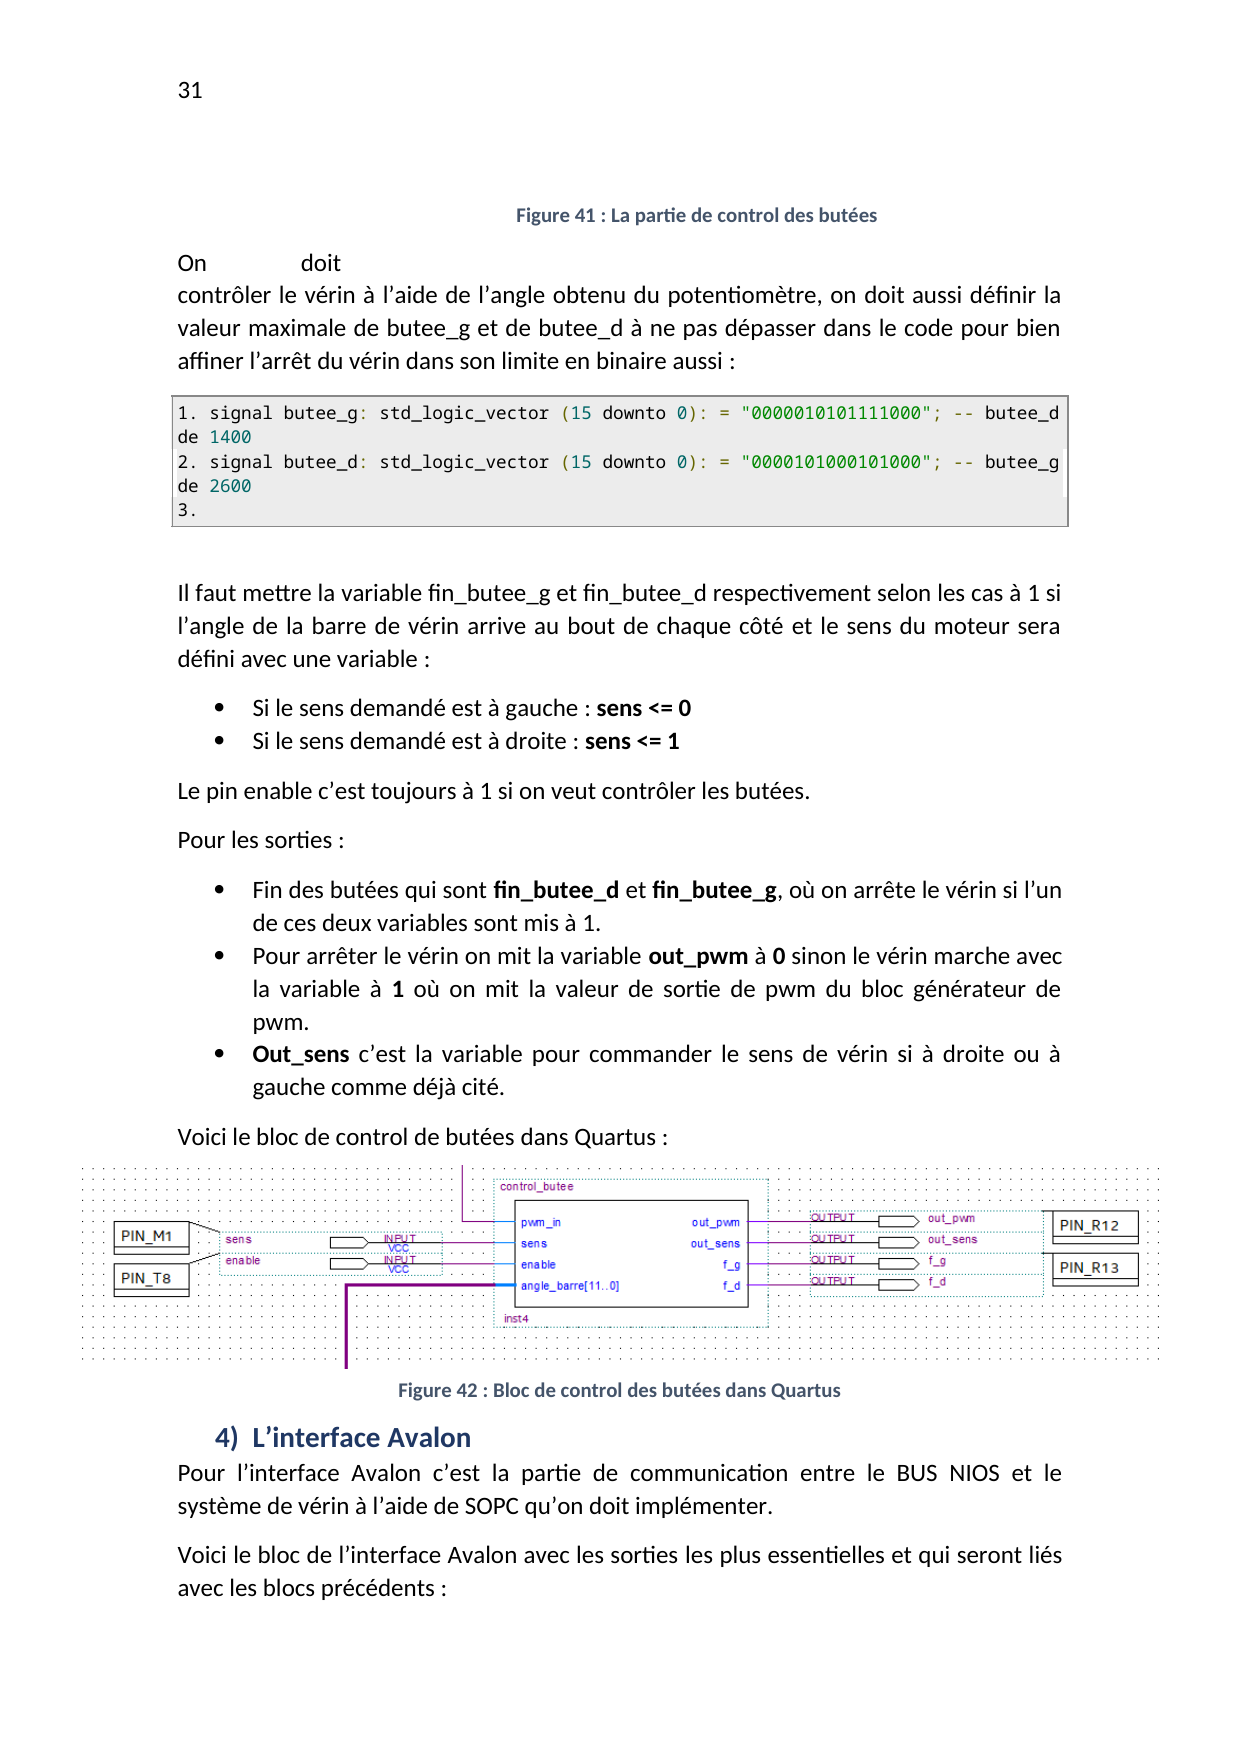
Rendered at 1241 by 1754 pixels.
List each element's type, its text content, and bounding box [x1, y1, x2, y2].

list Si le sens demandé est à gauche : sens <= 0 [215, 692, 1063, 723]
text Il faut mettre la variable fin_butee_g et fin_butee_d respectivement selon les cas à 1 si l’angle de la barre de vérin arrive au bout de chaque côté et le sens du moteur sera défini avec une variable : [177, 577, 1063, 673]
text Pour les sorties : [177, 824, 1063, 855]
list Out_sens c’est la variable pour commander le sens de vérin si à droite ou à gauche comme déjà cité. [215, 1039, 1063, 1102]
picture [81, 1165, 1159, 1369]
text Le pin enable c’est toujours à 1 si on veut contrôler les butées. [177, 775, 1063, 805]
text On doit contrôler le vérin à l’aide de l’angle obtenu du potentiomètre, on doit aussi définir la valeur maximale de butee_g et de butee_d à ne pas dépasser dans le code pour bien affiner l’arrêt du vérin dans son limite en binaire aussi : [177, 247, 1063, 376]
text Voici le bloc de control de butées dans Quartus : [177, 1121, 1063, 1152]
list Pour arrêter le vérin on mit la variable out_pwm à 0 sinon le vérin marche avec la variable à 1 où on mit la valeur de sortie de pwm du bloc générateur de pwm. [215, 940, 1063, 1036]
list Fin des butées qui sont fin_butee_d et fin_butee_g, où on arrête le vérin si l’un de ces deux variables sont mis à 1. [215, 874, 1063, 937]
text 1. signal butee_g: std_logic_vector (15 downto 0): = "0000010101111000"; -- butee_d de 1400 [173, 397, 1067, 449]
list Si le sens demandé est à droite : sens <= 1 [215, 725, 1063, 756]
text 3. [173, 492, 1067, 526]
text 2. signal butee_d: std_logic_vector (15 downto 0): = "0000101000101000"; -- butee_g de 2600 [177, 449, 1063, 492]
subtitle L’interface Avalon [215, 1419, 1063, 1454]
text Voici le bloc de l’interface Avalon avec les sorties les plus essentielles et qui seront liés avec les blocs précédents : [177, 1539, 1063, 1603]
text Pour l’interface Avalon c’est la partie de communication entre le BUS NIOS et le système de vérin à l’aide de SOPC qu’on doit implémenter. [177, 1457, 1063, 1521]
